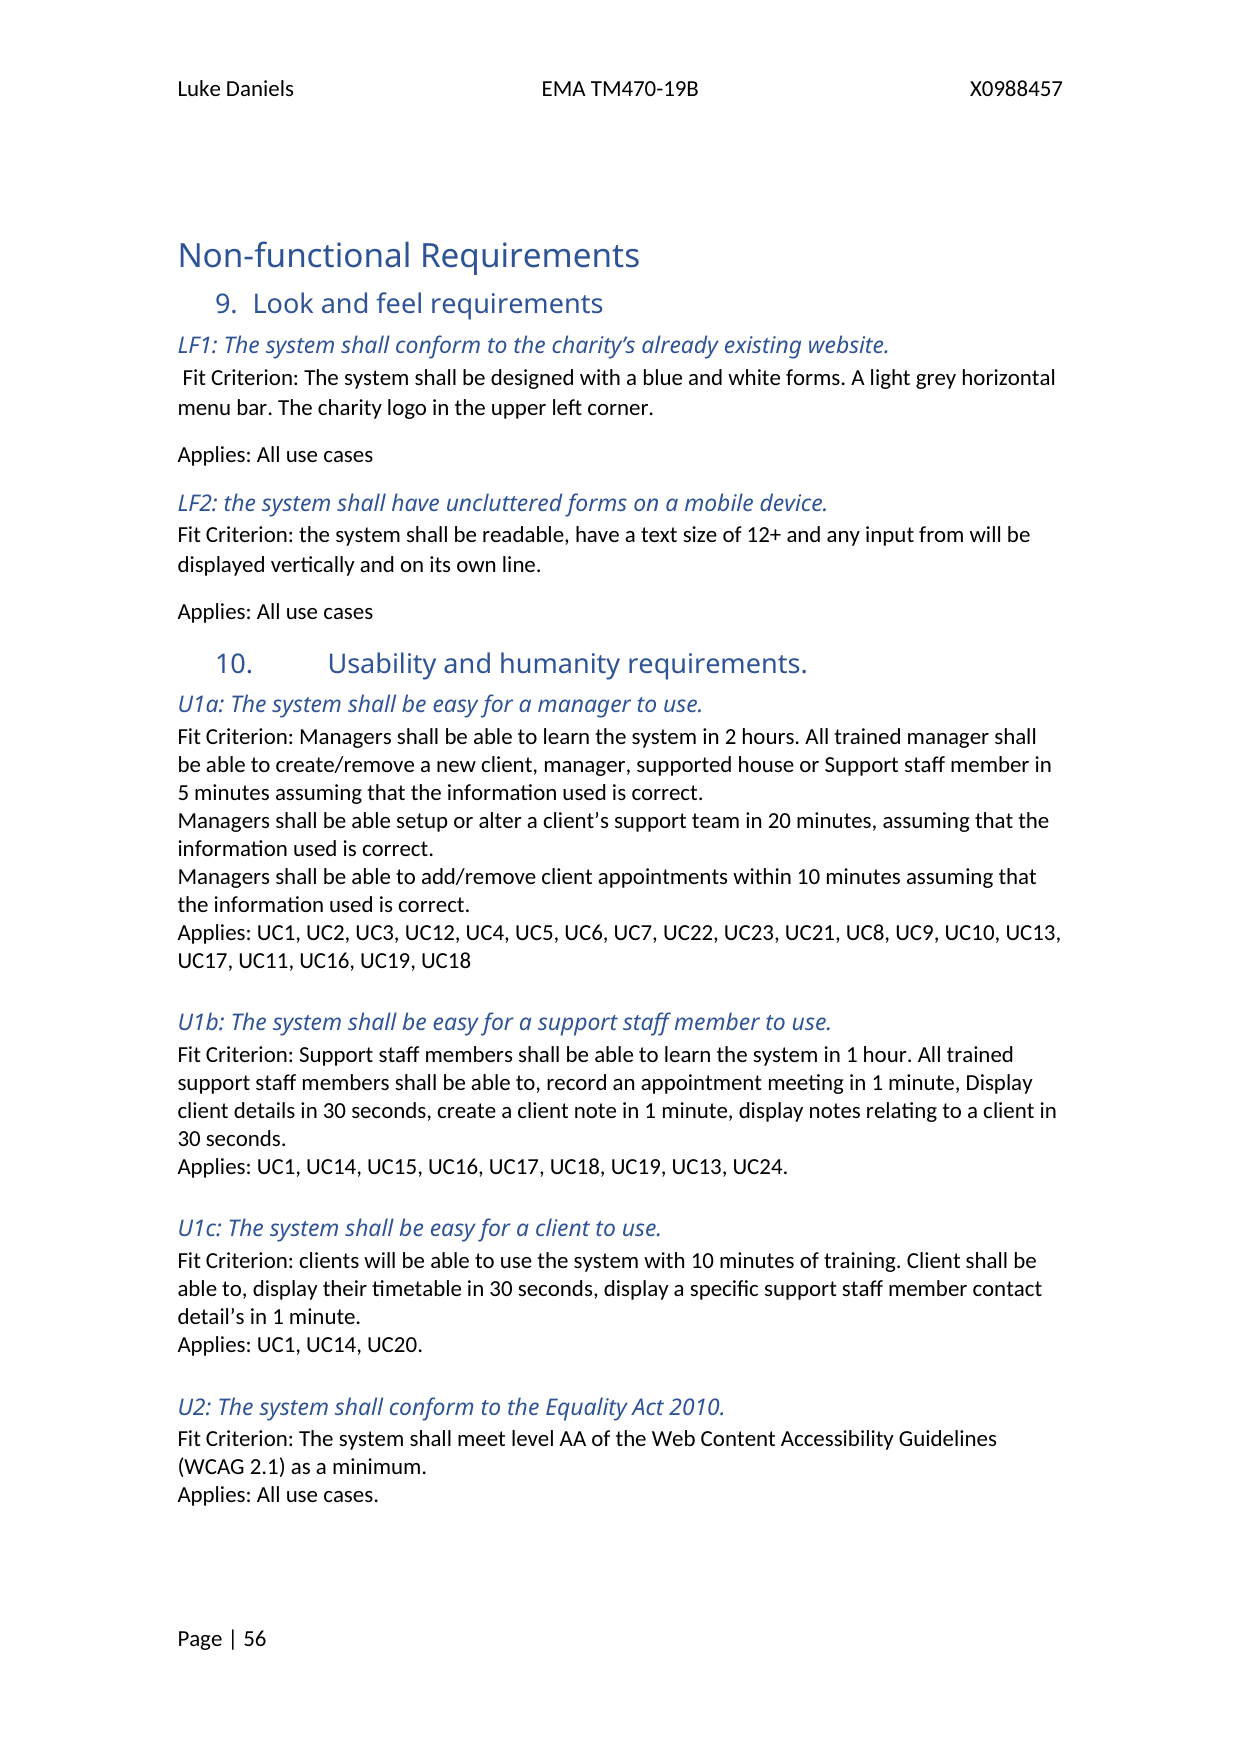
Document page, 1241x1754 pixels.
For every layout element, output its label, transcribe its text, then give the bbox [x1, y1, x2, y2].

subtitle U1a: The system shall be easy for a manager to use. [177, 688, 1063, 719]
subtitle LF1: The system shall conform to the charity’s already existing website. [177, 329, 1063, 360]
text Managers shall be able setup or alter a client’s support team in 20 minutes, assuming that the information used is correct. [177, 806, 1063, 862]
text Fit Criterion: The system shall be designed with a blue and white forms. A light grey horizontal menu bar. The charity logo in the upper left corner. [177, 363, 1063, 421]
subtitle U1b: The system shall be easy for a support staff member to use. [177, 1006, 1063, 1038]
text Applies: All use cases [177, 440, 1063, 468]
text Applies: All use cases [177, 597, 1063, 625]
text Fit Criterion: Managers shall be able to learn the system in 2 hours. All trained manager shall be able to create/remove a new client, manager, supported house or Support staff member in 5 minutes assuming that the information used is correct. [177, 722, 1063, 806]
text Applies: UC1, UC14, UC15, UC16, UC17, UC18, UC19, UC13, UC24. [177, 1152, 1063, 1180]
subtitle LF2: the system shall have uncluttered forms on a mobile device. [177, 487, 1063, 518]
subtitle U2: The system shall conform to the Equality Act 2010. [177, 1390, 1063, 1422]
text Applies: UC1, UC2, UC3, UC12, UC4, UC5, UC6, UC7, UC22, UC23, UC21, UC8, UC9, UC10, UC13, UC17, UC11, UC16, UC19, UC18 [177, 918, 1063, 974]
text Fit Criterion: Support staff members shall be able to learn the system in 1 hour. All trained support staff members shall be able to, record an appointment meeting in 1 minute, Display client details in 30 seconds, create a client note in 1 minute, display notes relating to a client in 30 seconds. [177, 1040, 1063, 1152]
subtitle Non-functional Requirements [177, 232, 1063, 277]
text Fit Criterion: clients will be able to use the system with 10 minutes of training. Client shall be able to, display their timetable in 30 seconds, display a specific support staff member contact detail’s in 1 minute. [177, 1246, 1063, 1330]
text Applies: UC1, UC14, UC20. [177, 1330, 1063, 1358]
subtitle U1c: The system shall be easy for a client to use. [177, 1212, 1063, 1244]
text Managers shall be able to add/remove client appointments within 10 minutes assuming that the information used is correct. [177, 862, 1063, 918]
subtitle Look and feel requirements [215, 285, 1063, 322]
subtitle Usability and humanity requirements. [215, 644, 1063, 681]
text Fit Criterion: the system shall be readable, have a text size of 12+ and any input from will be displayed vertically and on its own line. [177, 520, 1063, 578]
text Applies: All use cases. [177, 1480, 1063, 1508]
text Fit Criterion: The system shall meet level AA of the Web Content Accessibility Guidelines (WCAG 2.1) as a minimum. [177, 1424, 1063, 1480]
